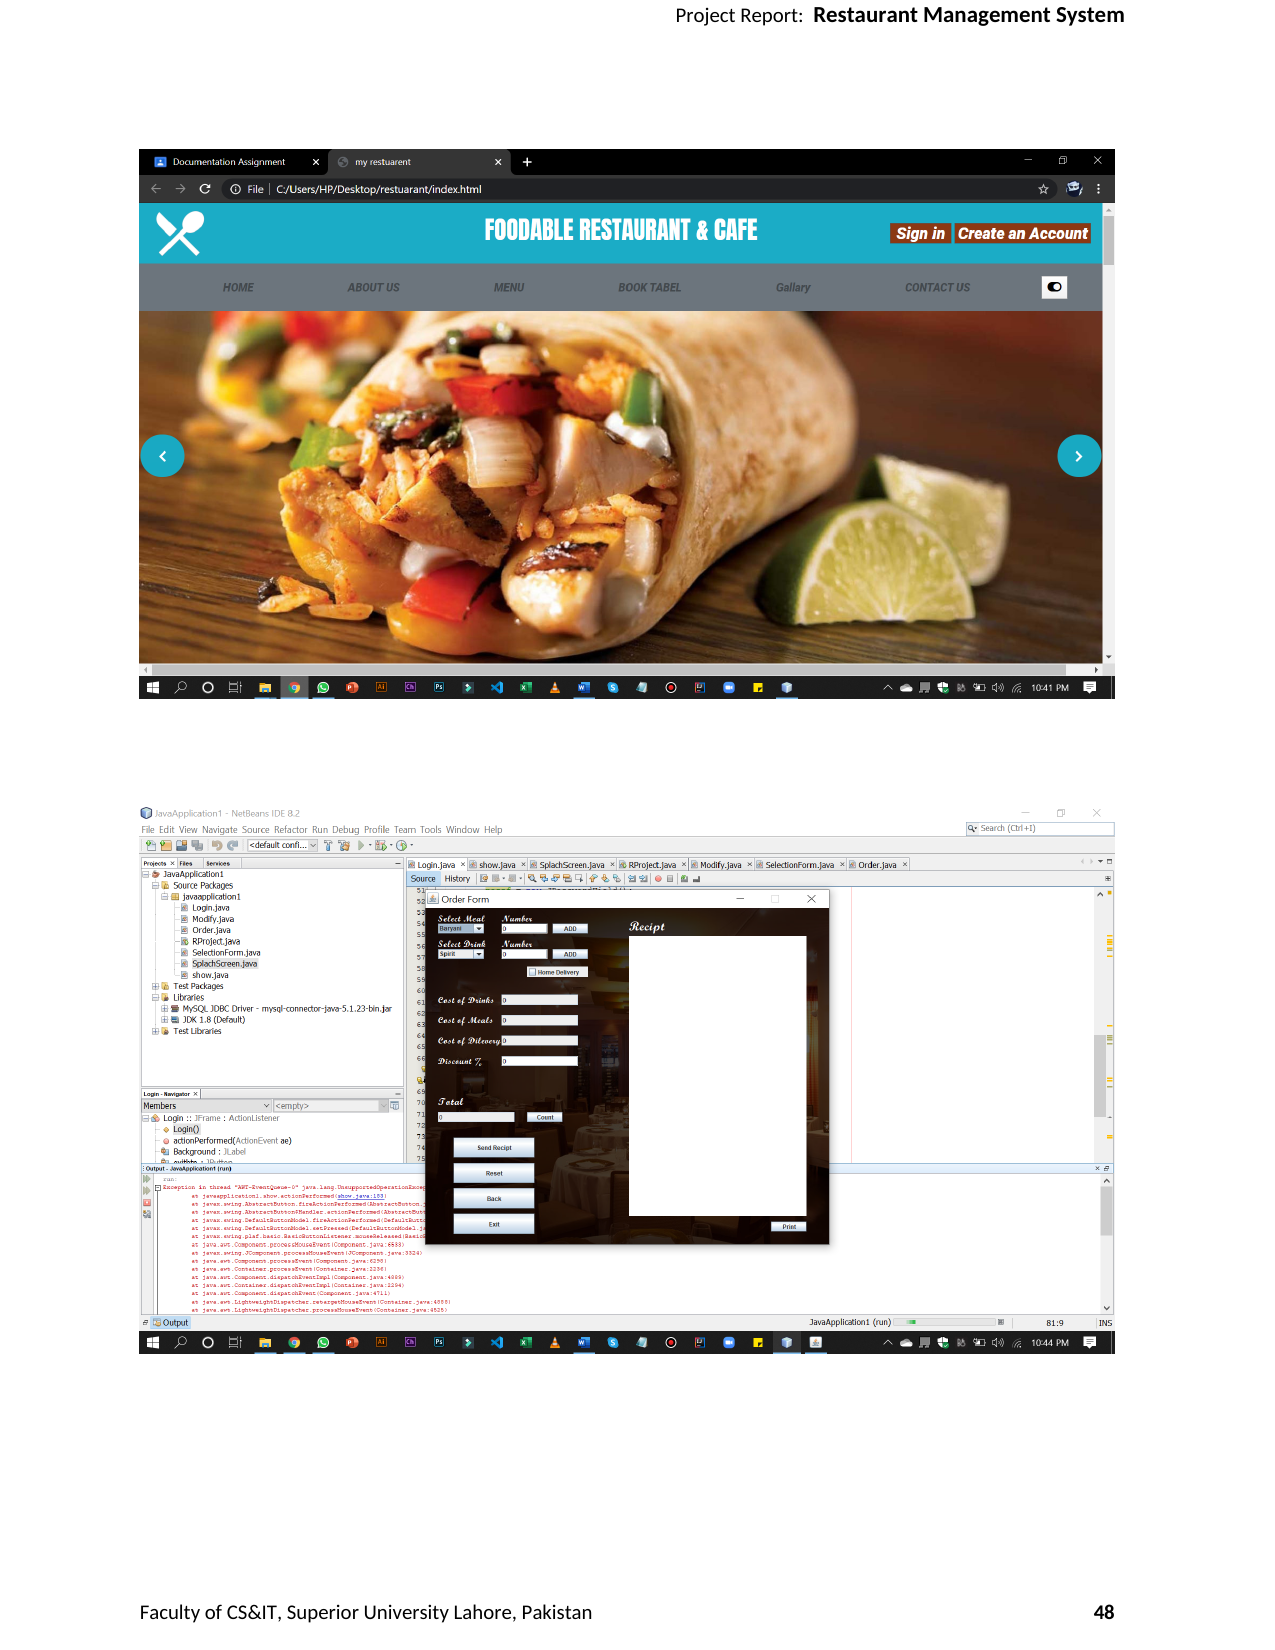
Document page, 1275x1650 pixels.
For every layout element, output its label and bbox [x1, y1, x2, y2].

picture [139, 804, 1115, 1354]
picture [139, 149, 1115, 699]
